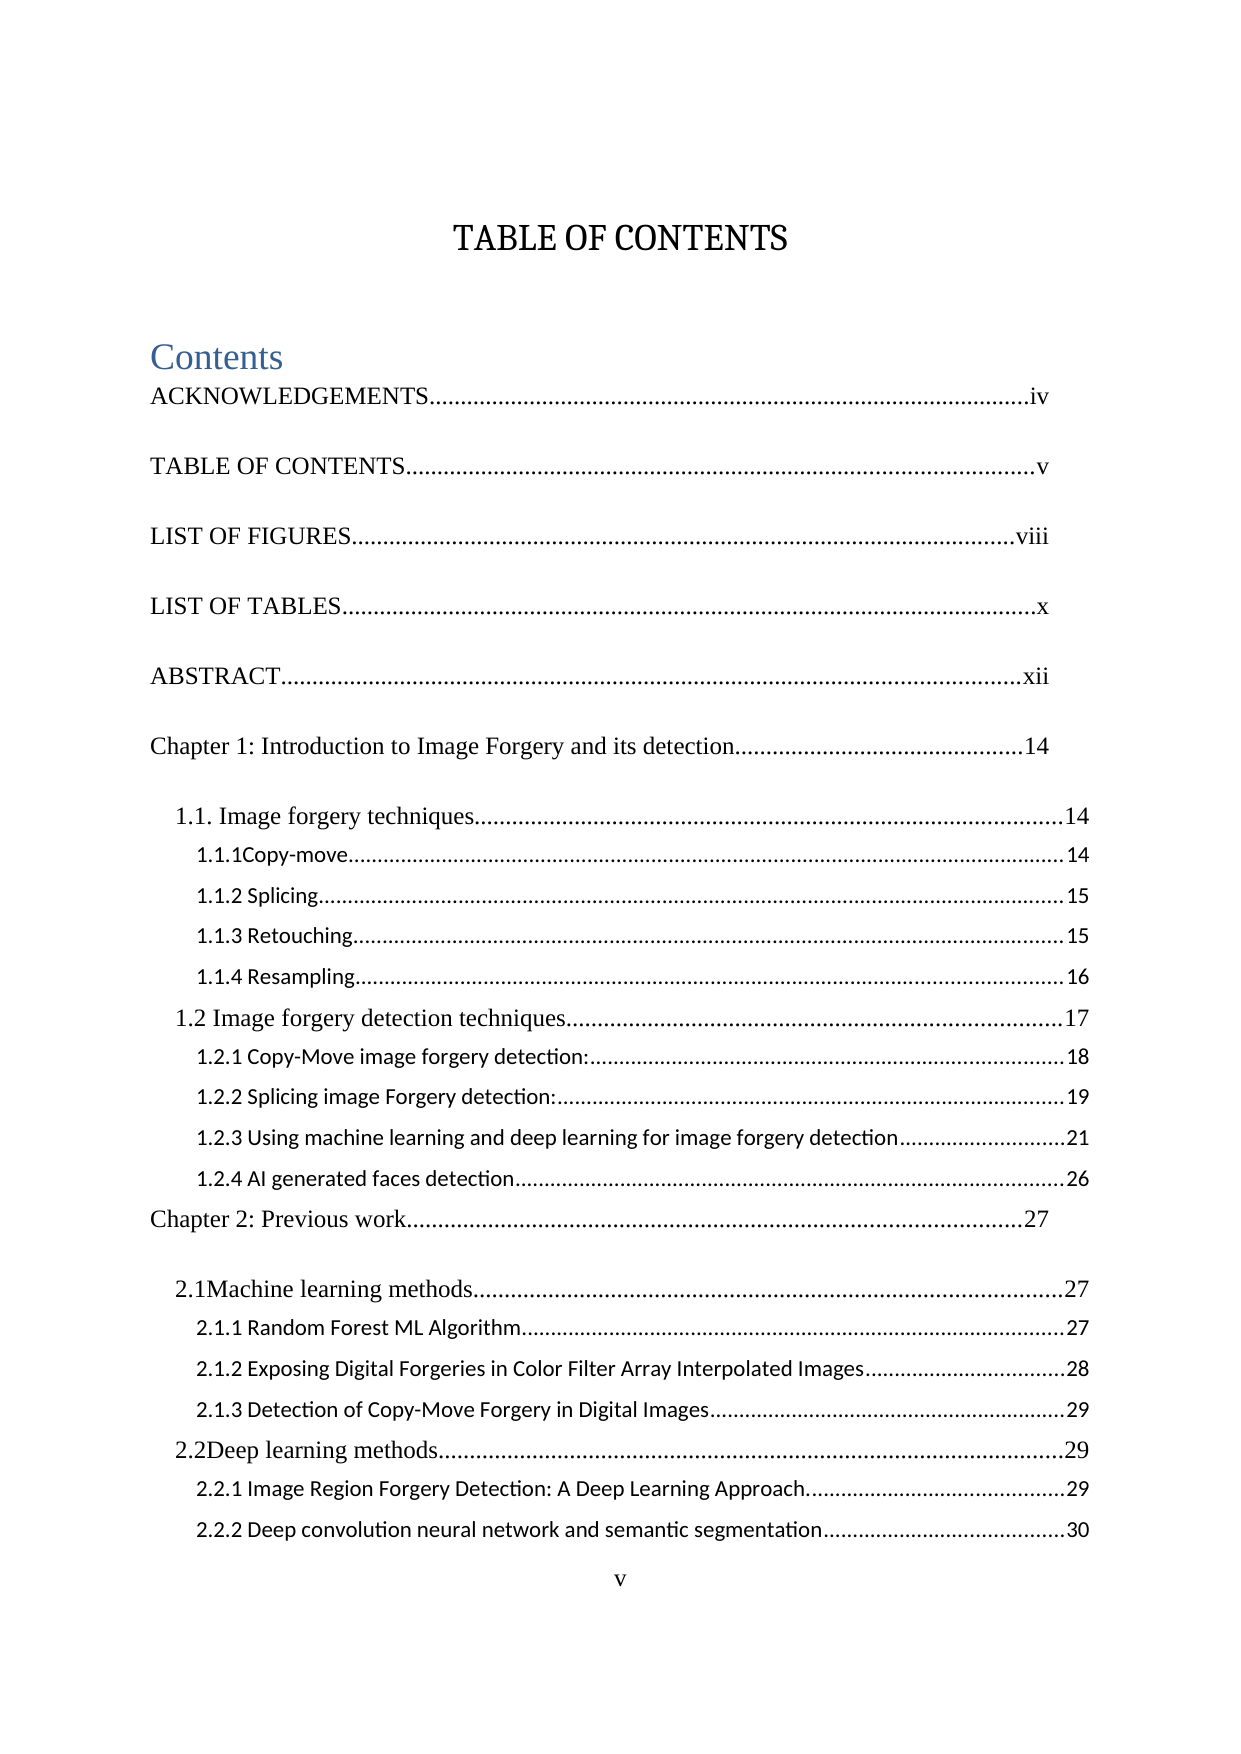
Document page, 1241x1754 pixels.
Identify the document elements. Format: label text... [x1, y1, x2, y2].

subtitle TABLE OF CONTENTS [150, 216, 1090, 259]
